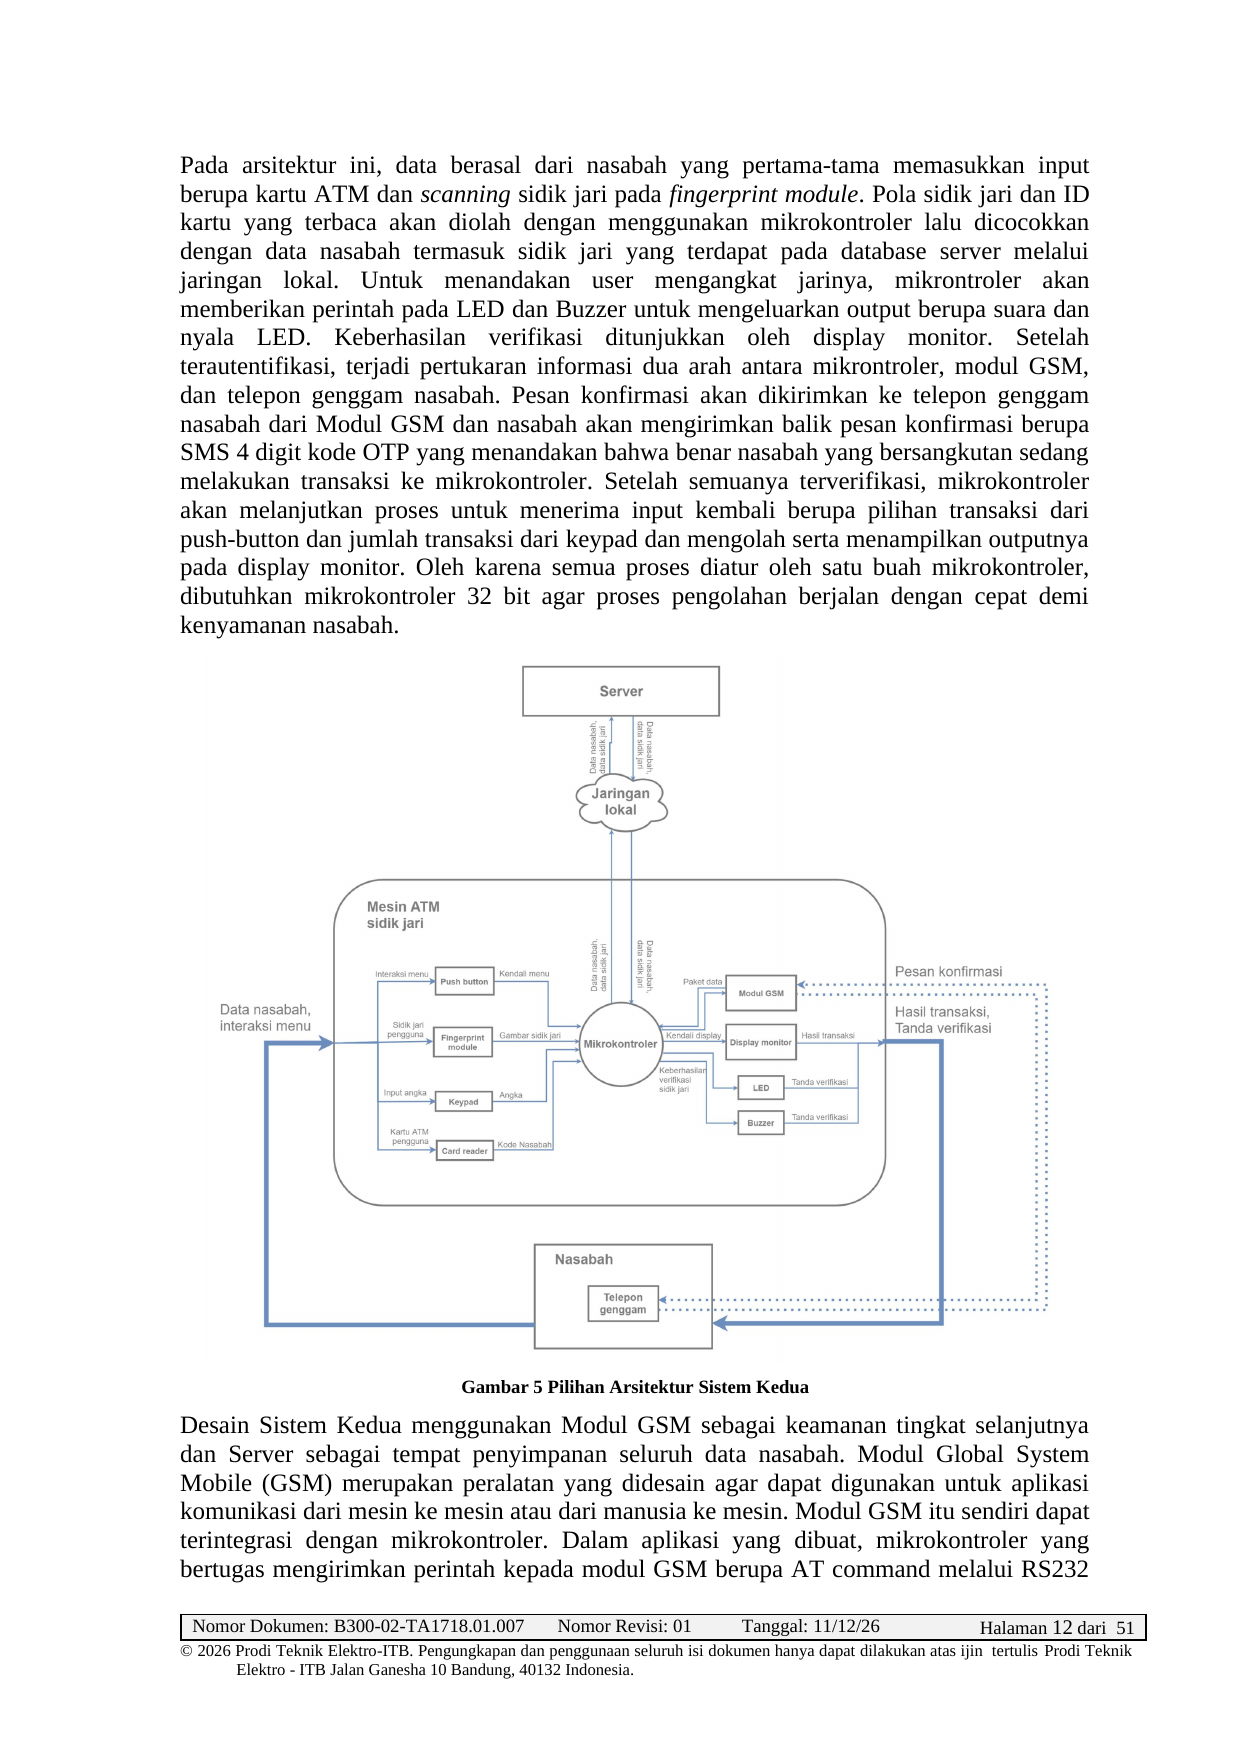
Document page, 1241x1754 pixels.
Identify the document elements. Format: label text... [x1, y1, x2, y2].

text Gambar 5 Pilihan Arsitektur Sistem Kedua [180, 1376, 1090, 1398]
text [180, 1410, 1090, 1583]
text Pada arsitektur ini, data berasal dari nasabah yang pertama-tama memasukkan input berupa kartu ATM dan scanning sidik jari pada fingerprint module. Pola sidik jari dan ID kartu yang terbaca akan diolah dengan menggunakan mikrokontroler lalu dicocokkan dengan data nasabah termasuk sidik jari yang terdapat pada database server melalui jaringan lokal. Untuk menandakan user mengangkat jarinya, mikrontroler akan memberikan perintah pada LED dan Buzzer untuk mengeluarkan output berupa suara dan nyala LED. Keberhasilan verifikasi ditunjukkan oleh display monitor. Setelah terautentifikasi, terjadi pertukaran informasi dua arah antara mikrontroler, modul GSM, dan telepon genggam nasabah. Pesan konfirmasi akan dikirimkan ke telepon genggam nasabah dari Modul GSM dan nasabah akan mengirimkan balik pesan konfirmasi berupa SMS 4 digit kode OTP yang menandakan bahwa benar nasabah yang bersangkutan sedang melakukan transaksi ke mikrokontroler. Setelah semuanya terverifikasi, mikrokontroler akan melanjutkan proses untuk menerima input kembali berupa pilihan transaksi dari push-button dan jumlah transaksi dari keypad dan mengolah serta menampilkan outputnya pada display monitor. Oleh karena semua proses diatur oleh satu buah mikrokontroler, dibutuhkan mikrokontroler 32 bit agar proses pengolahan berjalan dengan cepat demi kenyamanan nasabah. [180, 150, 1090, 639]
picture [204, 651, 1066, 1364]
